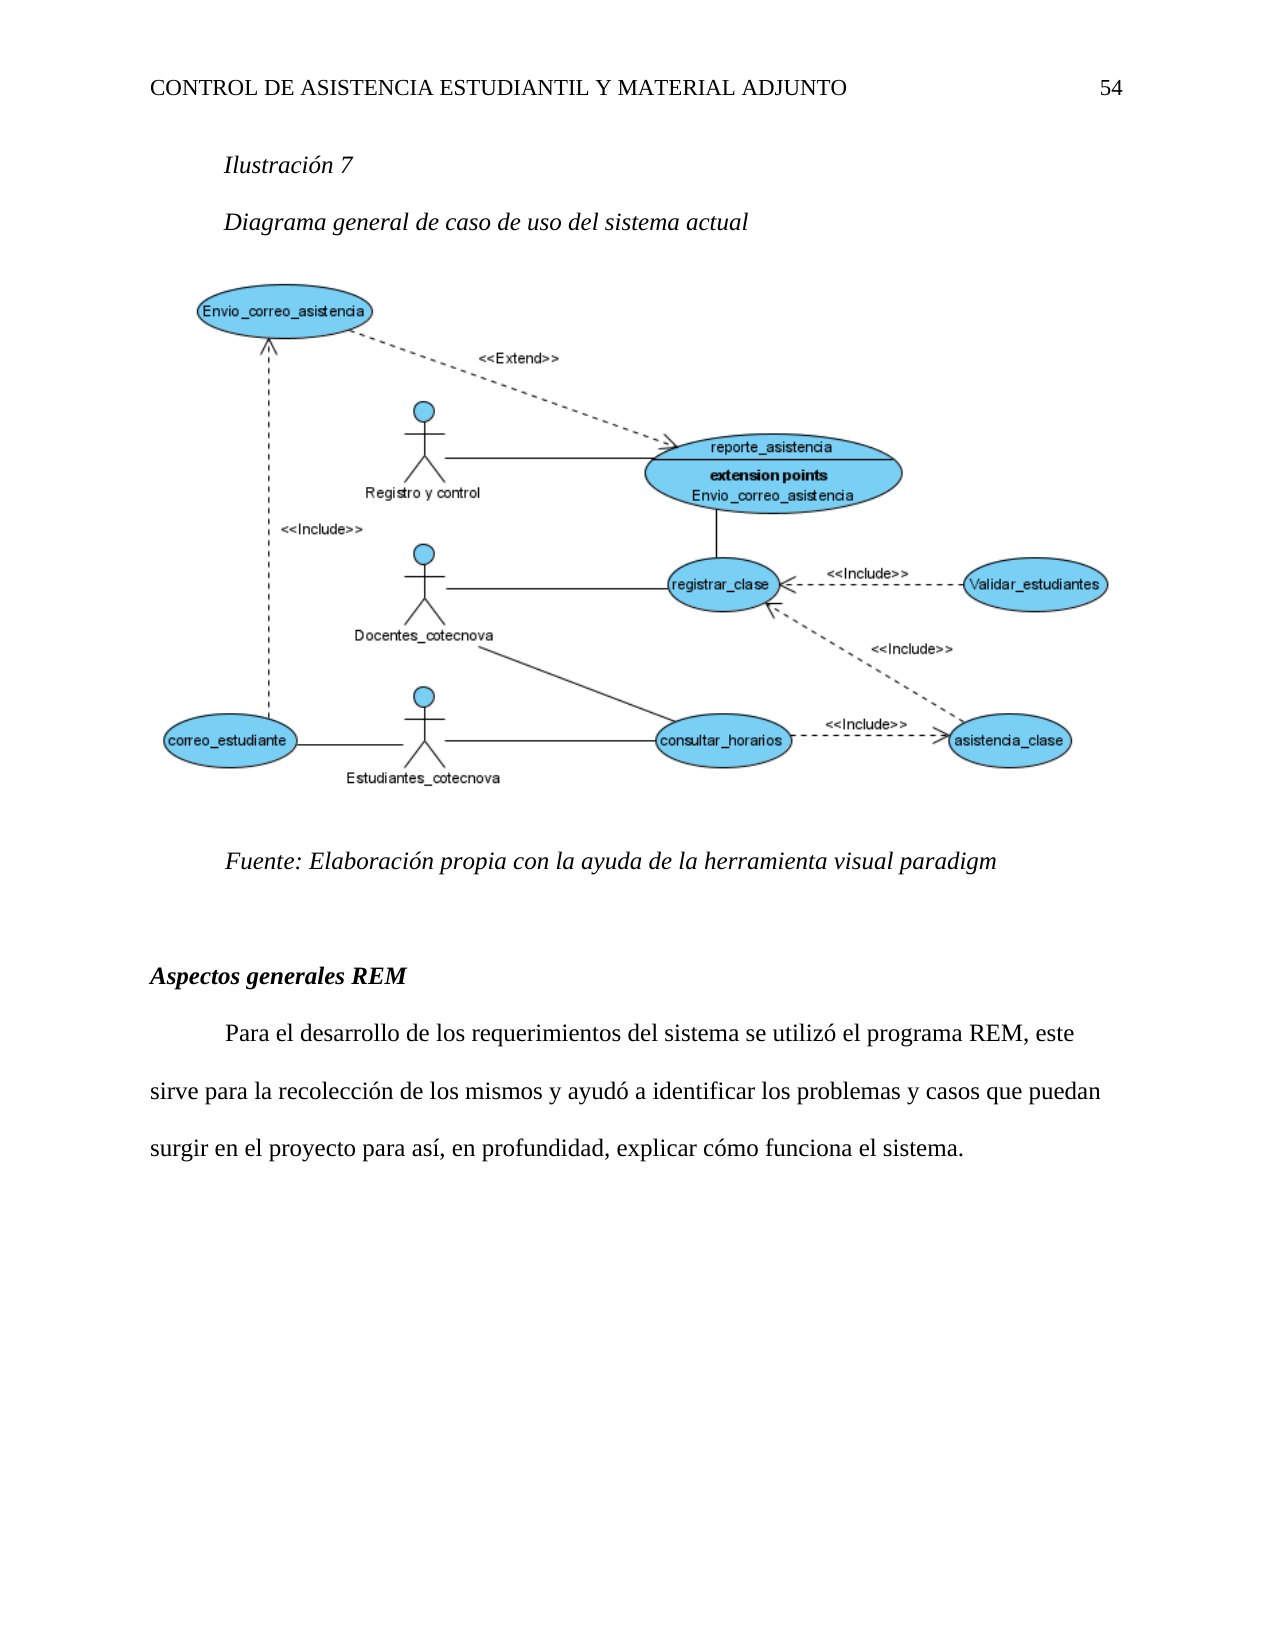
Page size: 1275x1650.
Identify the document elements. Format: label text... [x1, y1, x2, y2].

text Fuente: Elaboración propia con la ayuda de la herramienta visual paradigm [150, 846, 1125, 874]
text Para el desarrollo de los requerimientos del sistema se utilizó el programa REM, este sirve para la recolección de los mismos y ayudó a identificar los problemas y casos que puedan surgir en el proyecto para así, en profundidad, explicar cómo funciona el sistema. [150, 1018, 1125, 1162]
picture [150, 265, 1125, 817]
subtitle Aspectos generales REM [150, 961, 1125, 989]
